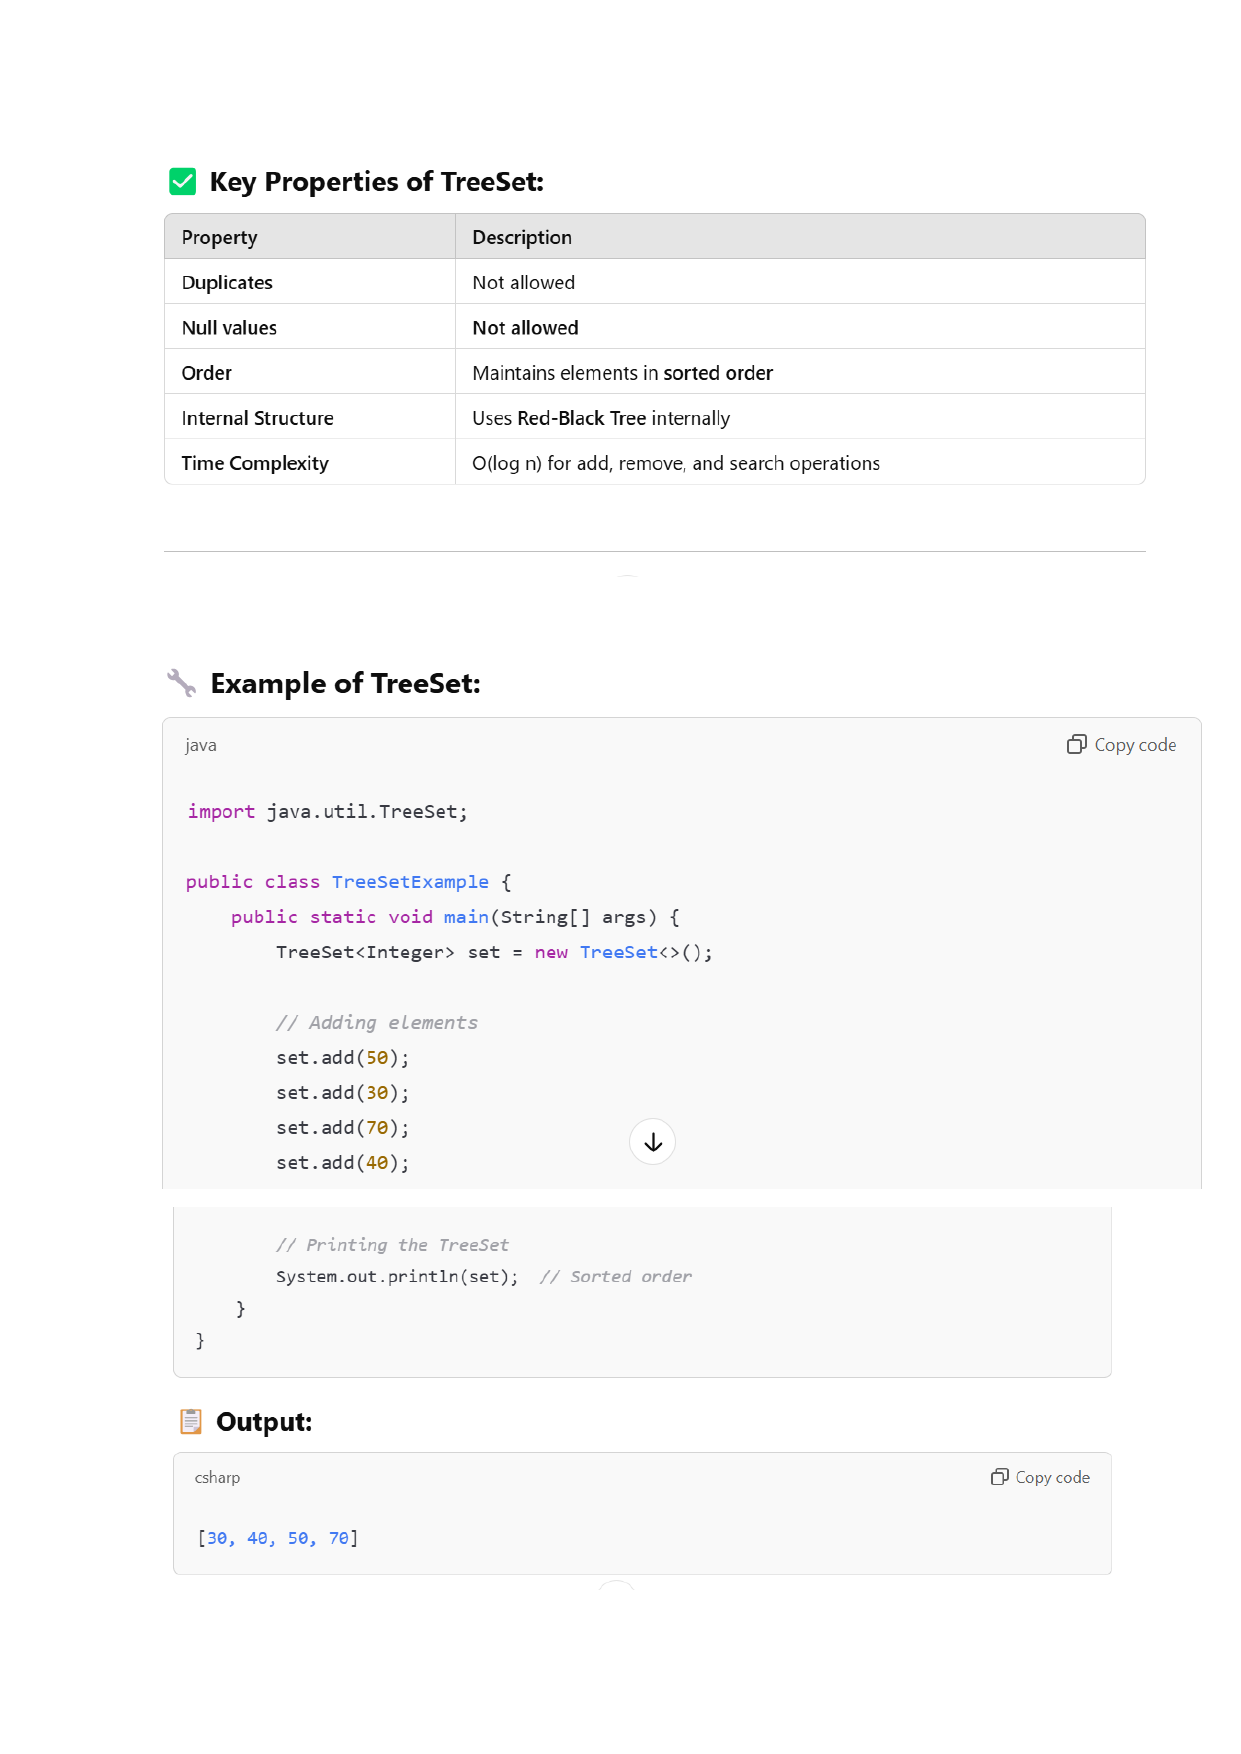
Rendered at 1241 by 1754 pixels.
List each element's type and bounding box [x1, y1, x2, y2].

picture [150, 645, 1210, 1189]
picture [150, 150, 1173, 577]
picture [150, 1207, 1163, 1590]
